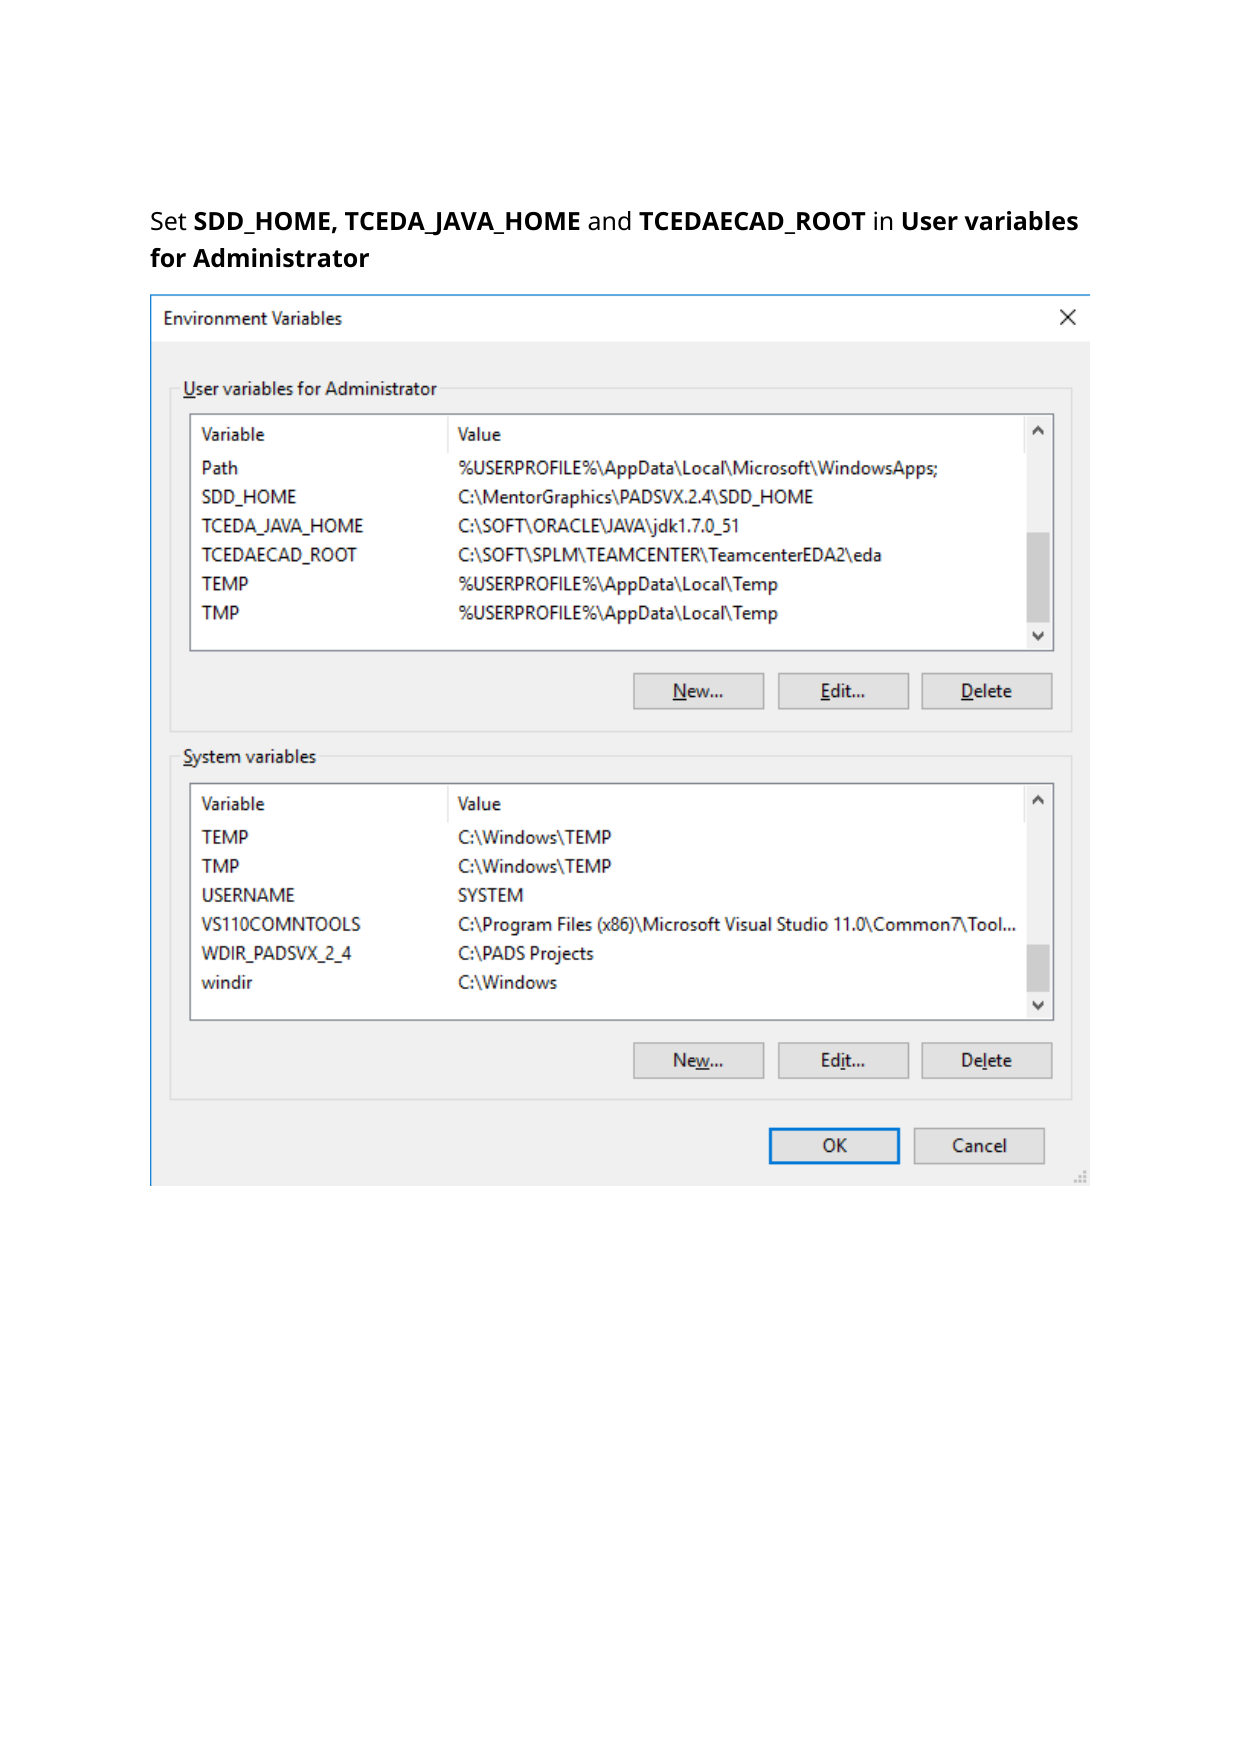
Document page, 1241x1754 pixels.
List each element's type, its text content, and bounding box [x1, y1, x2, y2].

text Set SDD_HOME, TCEDA_JAVA_HOME and TCEDAECAD_ROOT in User variables for Administrator [150, 203, 1090, 274]
picture [150, 293, 1091, 1186]
